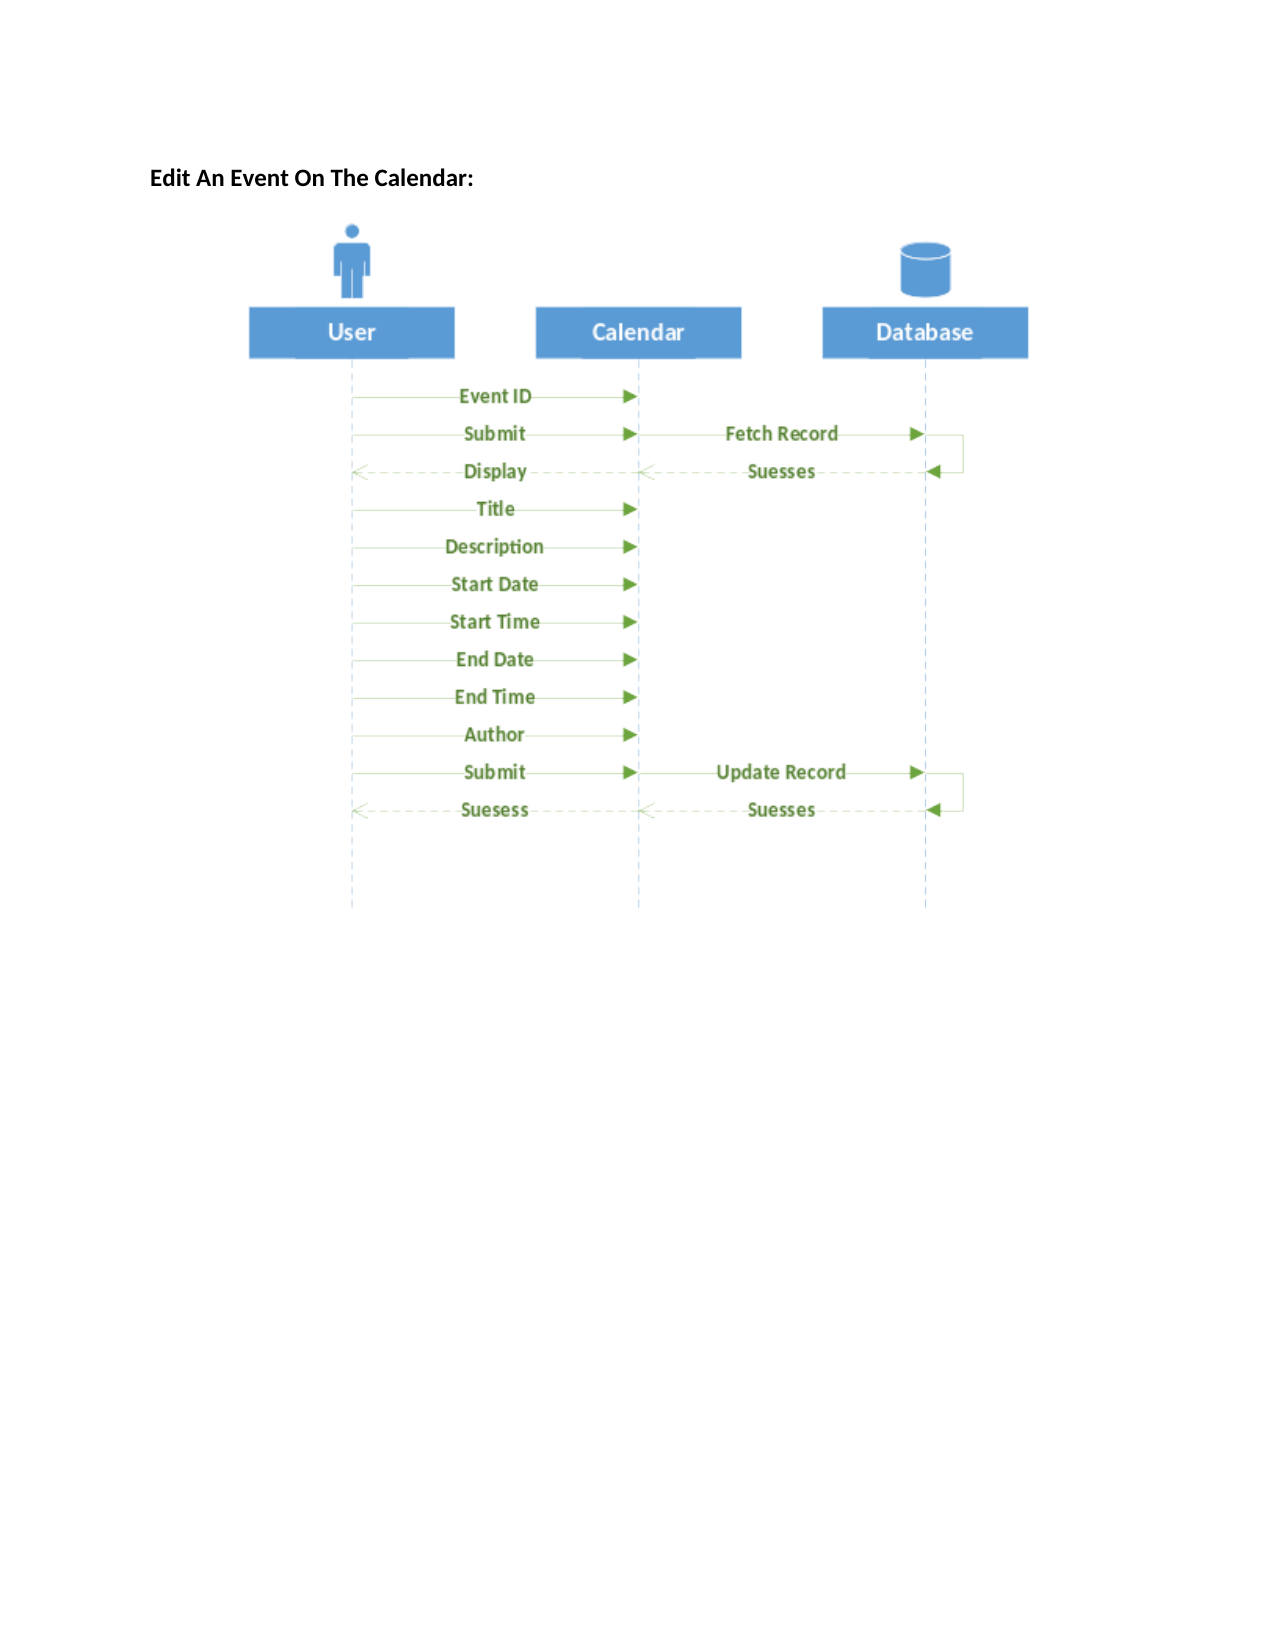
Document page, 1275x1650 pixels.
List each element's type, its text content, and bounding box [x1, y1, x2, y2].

subtitle Edit An Event On The Calendar: [150, 162, 1125, 193]
